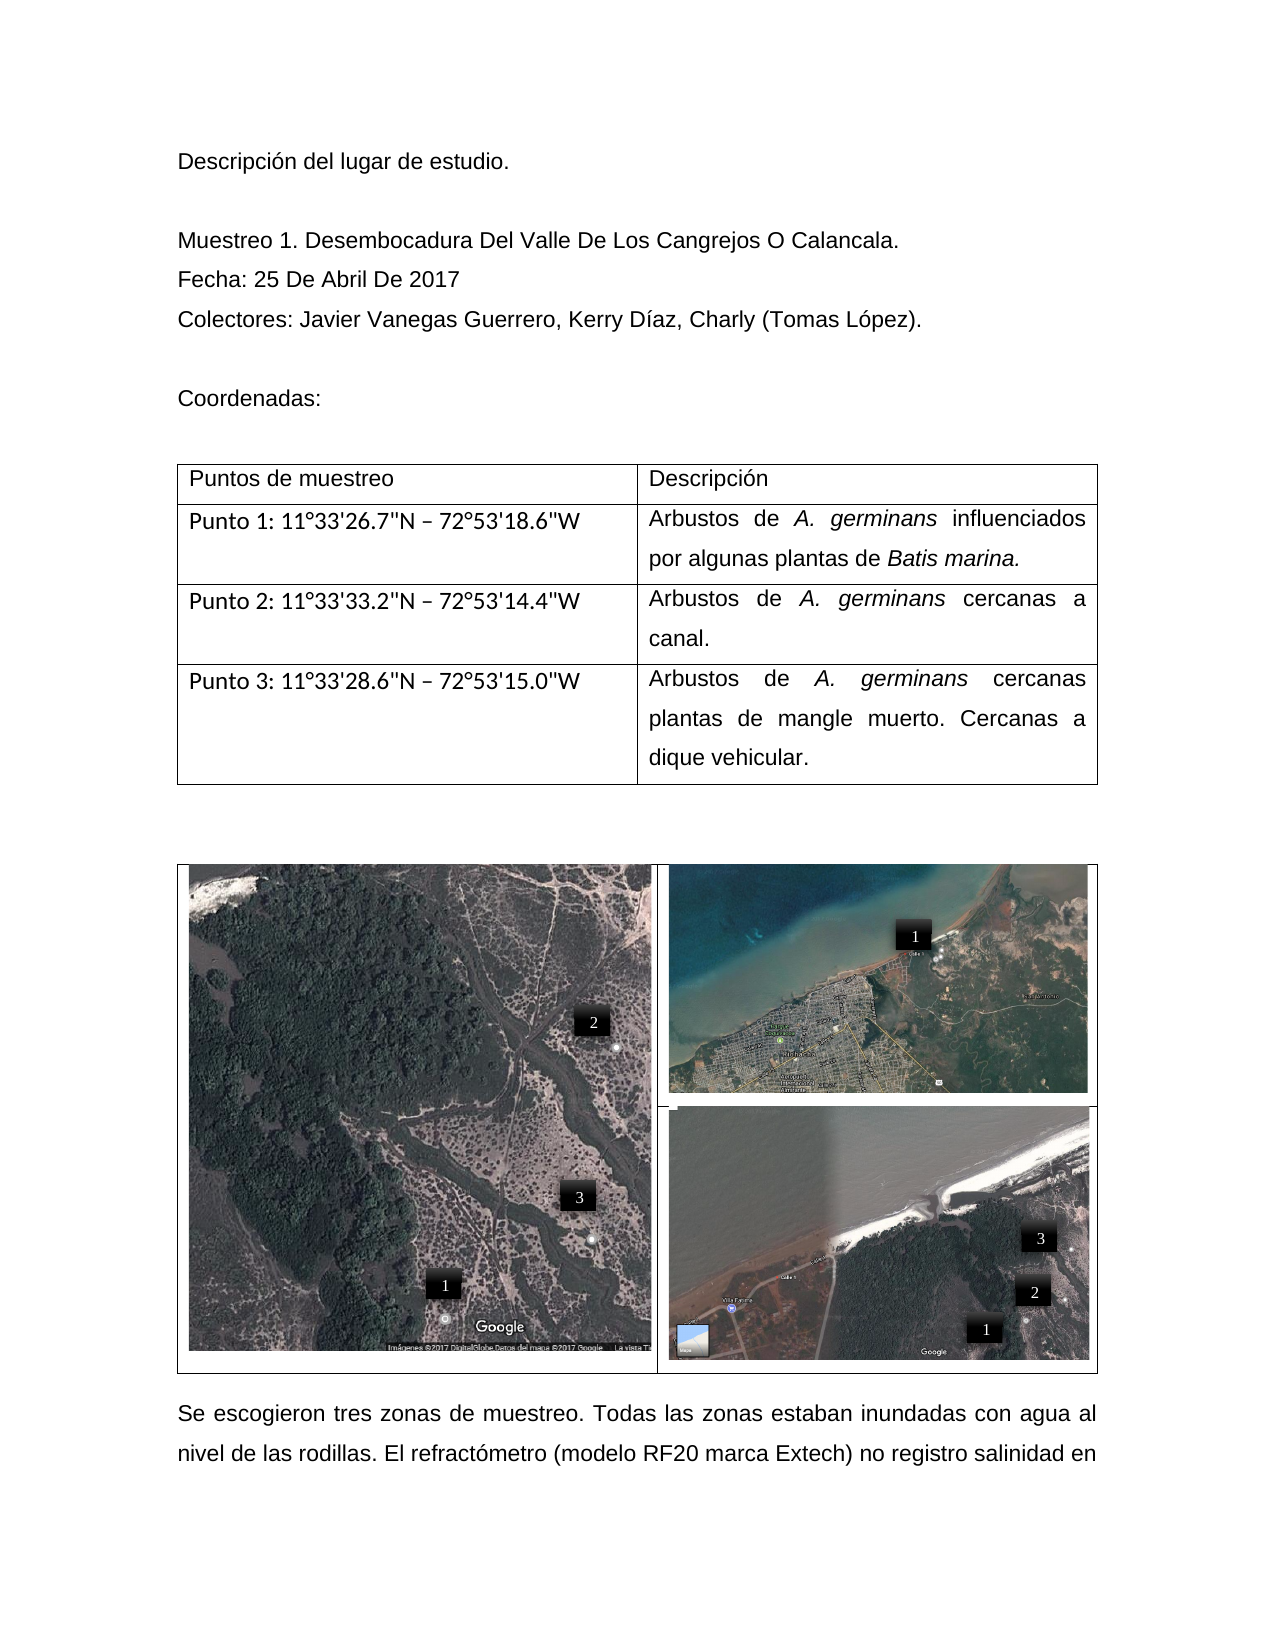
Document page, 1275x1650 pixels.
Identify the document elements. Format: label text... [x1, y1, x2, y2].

table_header Puntos de muestreo [178, 465, 637, 504]
picture [668, 1106, 1090, 1360]
table_cell Arbustos de A. germinans influenciados por algunas plantas de Batis marina. [638, 505, 1097, 584]
text Colectores: Javier Vanegas Guerrero, Kerry Díaz, Charly (Tomas López). [177, 306, 1098, 332]
table_cell Punto 3: 11°33'28.6"N – 72°53'15.0"W [178, 665, 637, 783]
picture [188, 864, 652, 1351]
table_header [658, 865, 1097, 1106]
text Descripción del lugar de estudio. [177, 148, 1098, 174]
table_cell Punto 1: 11°33'26.7"N – 72°53'18.6"W [178, 505, 637, 584]
table_header Descripción [638, 465, 1097, 504]
text Fecha: 25 De Abril De 2017 [177, 266, 1098, 292]
table_cell Arbustos de A. germinans cercanas a canal. [638, 585, 1097, 664]
picture [668, 864, 1088, 1093]
text Muestreo 1. Desembocadura Del Valle De Los Cangrejos O Calancala. [177, 227, 1098, 253]
table_cell Arbustos de A. germinans cercanas plantas de mangle muerto. Cercanas a dique vehicular. [638, 665, 1097, 783]
text Coordenadas: [177, 384, 1098, 411]
table_header [178, 865, 657, 1373]
table_cell Punto 2: 11°33'33.2"N – 72°53'14.4"W [178, 585, 637, 664]
table_cell [658, 1107, 1097, 1373]
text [177, 1400, 1098, 1466]
